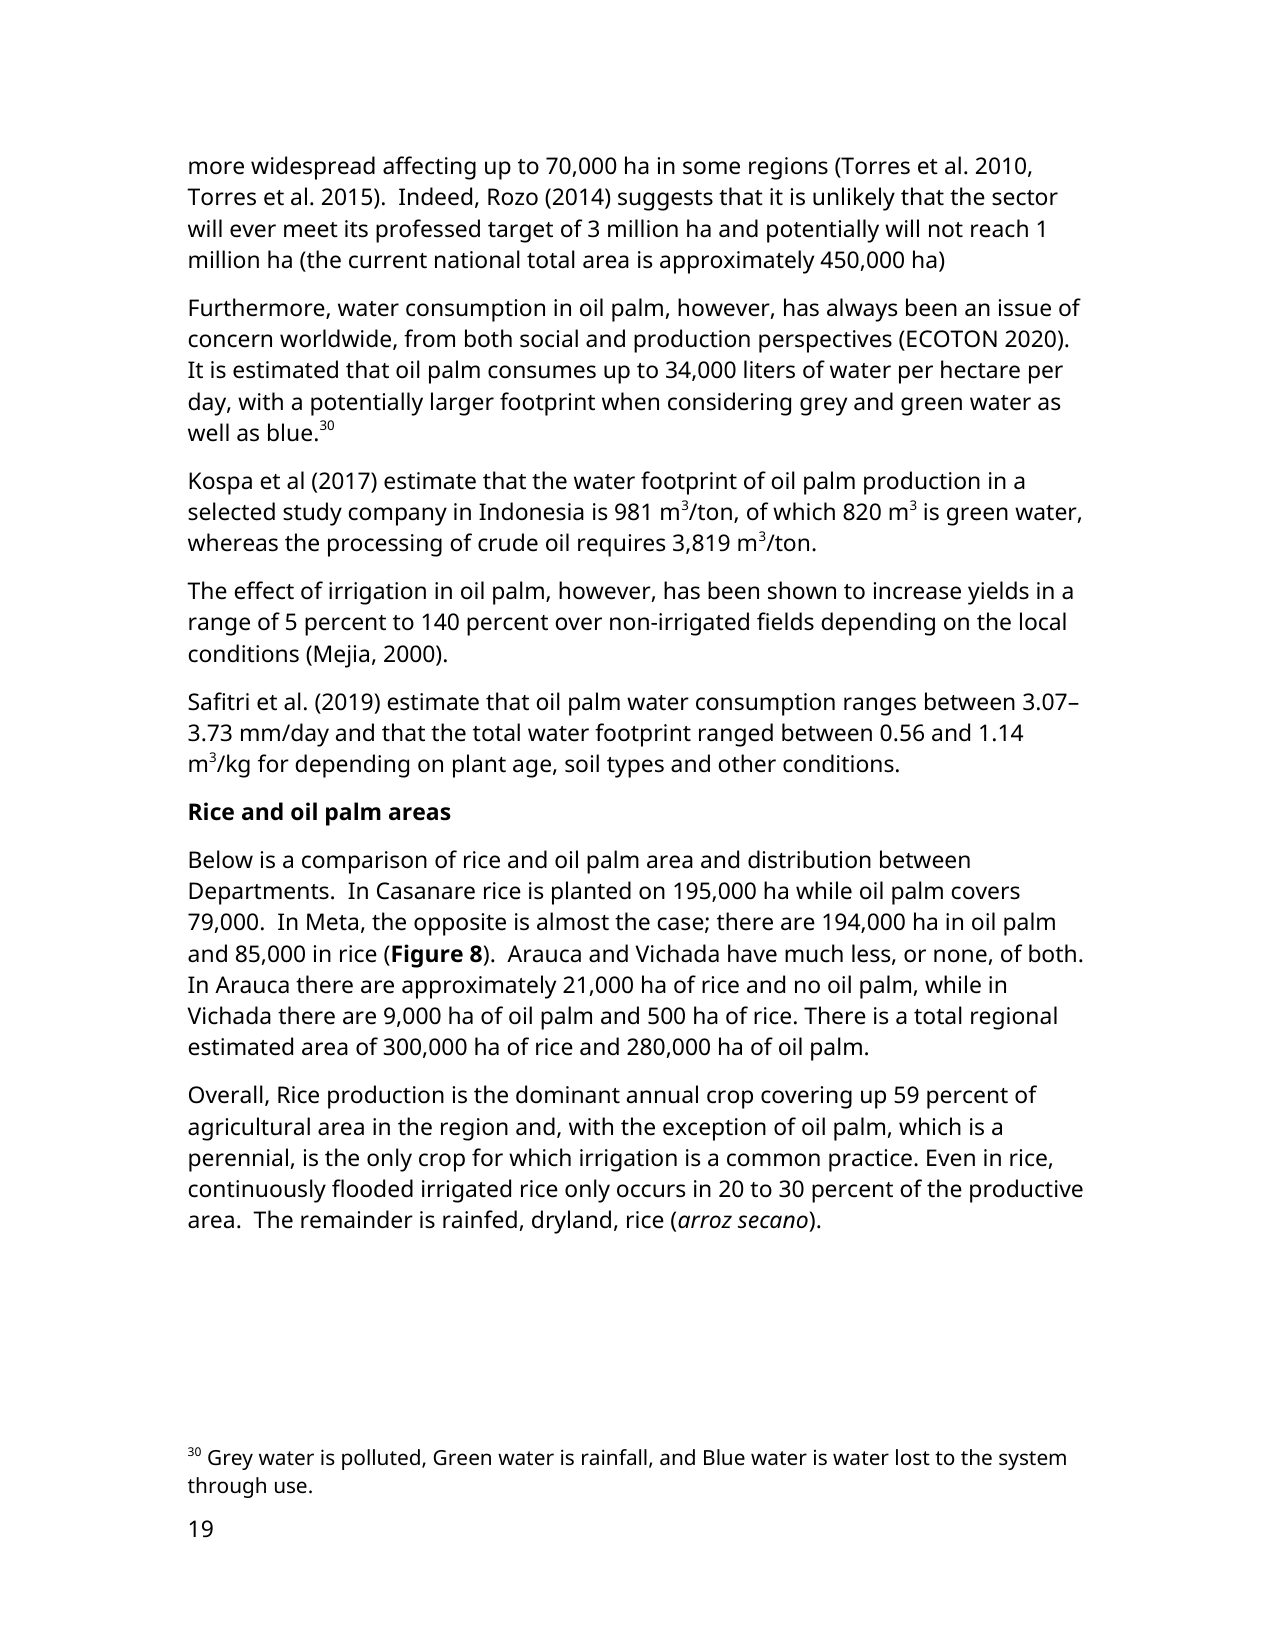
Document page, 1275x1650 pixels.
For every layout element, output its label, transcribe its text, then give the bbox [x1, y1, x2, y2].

text Below is a comparison of rice and oil palm area and distribution between Departments. In Casanare rice is planted on 195,000 ha while oil palm covers 79,000. In Meta, the opposite is almost the case; there are 194,000 ha in oil palm and 85,000 in rice (Figure 8). Arauca and Vichada have much less, or none, of both. In Arauca there are approximately 21,000 ha of rice and no oil palm, while in Vichada there are 9,000 ha of oil palm and 500 ha of rice. There is a total regional estimated area of 300,000 ha of rice and 280,000 ha of oil palm. [187, 844, 1087, 1062]
text Rice and oil palm areas [187, 796, 1087, 827]
text Kospa et al (2017) estimate that the water footprint of oil palm production in a selected study company in Indonesia is 981 m3/ton, of which 820 m3 is green water, whereas the processing of crude oil requires 3,819 m3/ton. [187, 464, 1087, 558]
text Overall, Rice production is the dominant annual crop covering up 59 percent of agricultural area in the region and, with the exception of oil palm, which is a perennial, is the only crop for which irrigation is a common practice. Even in rice, continuously flooded irrigated rice only occurs in 20 to 30 percent of the productive area. The remainder is rainfed, dryland, rice (arroz secano). [187, 1079, 1087, 1235]
text The effect of irrigation in oil palm, however, has been shown to increase yields in a range of 5 percent to 140 percent over non-irrigated fields depending on the local conditions (Mejia, 2000). [187, 575, 1087, 669]
text Safitri et al. (2019) estimate that oil palm water consumption ranges between 3.07–3.73 mm/day and that the total water footprint ranged between 0.56 and 1.14 m3/kg for depending on plant age, soil types and other conditions. [187, 685, 1087, 779]
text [187, 150, 1087, 275]
text Furthermore, water consumption in oil palm, however, has always been an issue of concern worldwide, from both social and production perspectives (ECOTON 2020). It is estimated that oil palm consumes up to 34,000 liters of water per hectare per day, with a potentially larger footprint when considering grey and green water as well as blue. [187, 292, 1087, 448]
